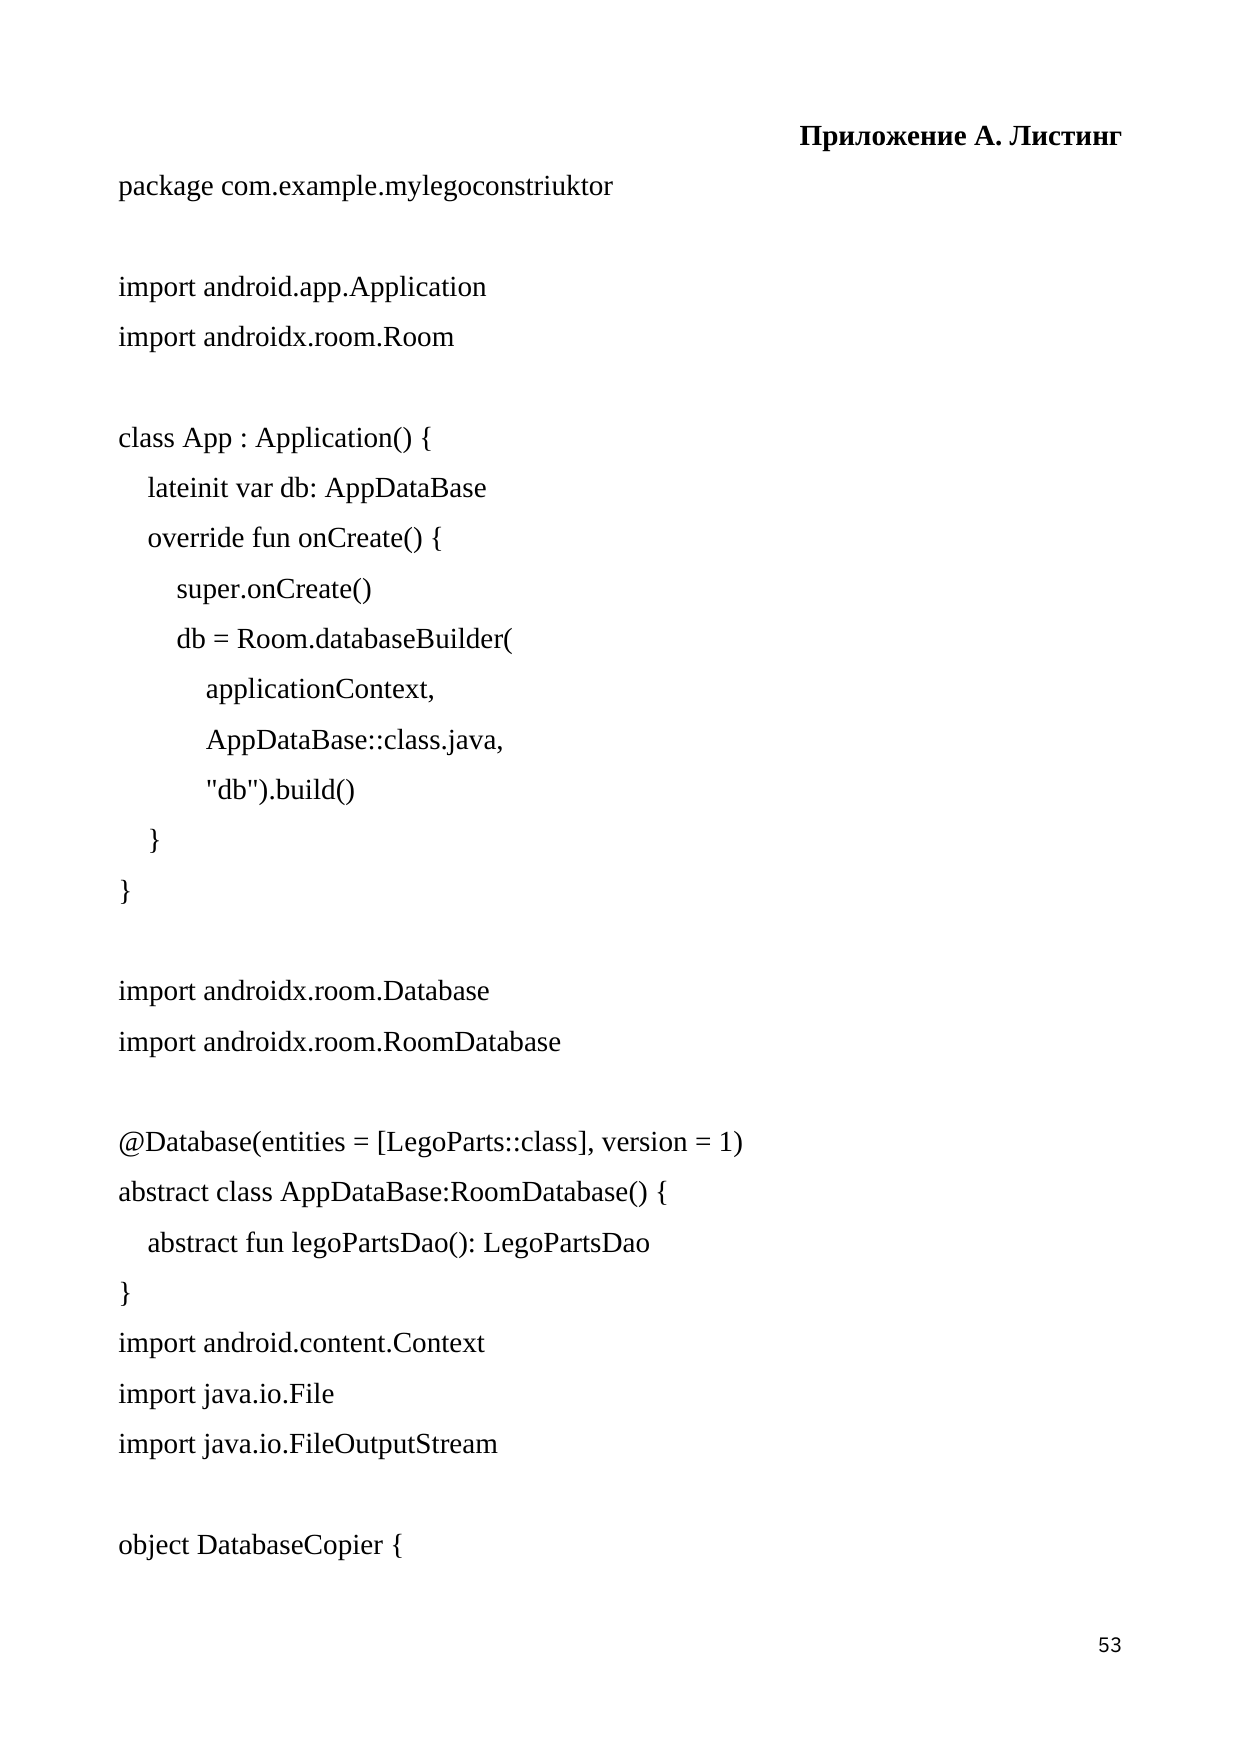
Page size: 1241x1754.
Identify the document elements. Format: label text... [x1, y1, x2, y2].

text override fun onCreate() { [118, 521, 1122, 554]
text import java.io.File [118, 1376, 1122, 1409]
text Приложение А. Листинг [118, 118, 1122, 152]
text super.onCreate() [118, 571, 1122, 604]
text } [118, 873, 1122, 906]
text } [118, 1275, 1122, 1309]
text db = Room.databaseBuilder( [118, 621, 1122, 655]
text object DatabaseCopier { [118, 1527, 1122, 1560]
text } [118, 822, 1122, 856]
text lateinit var db: AppDataBase [118, 470, 1122, 504]
text abstract class AppDataBase:RoomDatabase() { [118, 1174, 1122, 1208]
text import androidx.room.Database [118, 973, 1122, 1007]
text import android.app.Application [118, 269, 1122, 302]
text import androidx.room.RoomDatabase [118, 1024, 1122, 1057]
text import androidx.room.Room [118, 319, 1122, 353]
text AppDataBase::class.java, [118, 722, 1122, 755]
text @Database(entities = [LegoParts::class], version = 1) [118, 1124, 1122, 1158]
text import android.content.Context [118, 1326, 1122, 1359]
text import java.io.FileOutputStream [118, 1426, 1122, 1460]
text "db").build() [118, 772, 1122, 806]
text abstract fun legoPartsDao(): LegoPartsDao [118, 1225, 1122, 1258]
text applicationContext, [118, 671, 1122, 705]
text package com.example.mylegoconstriuktor [118, 168, 1122, 202]
text class App : Application() { [118, 420, 1122, 453]
